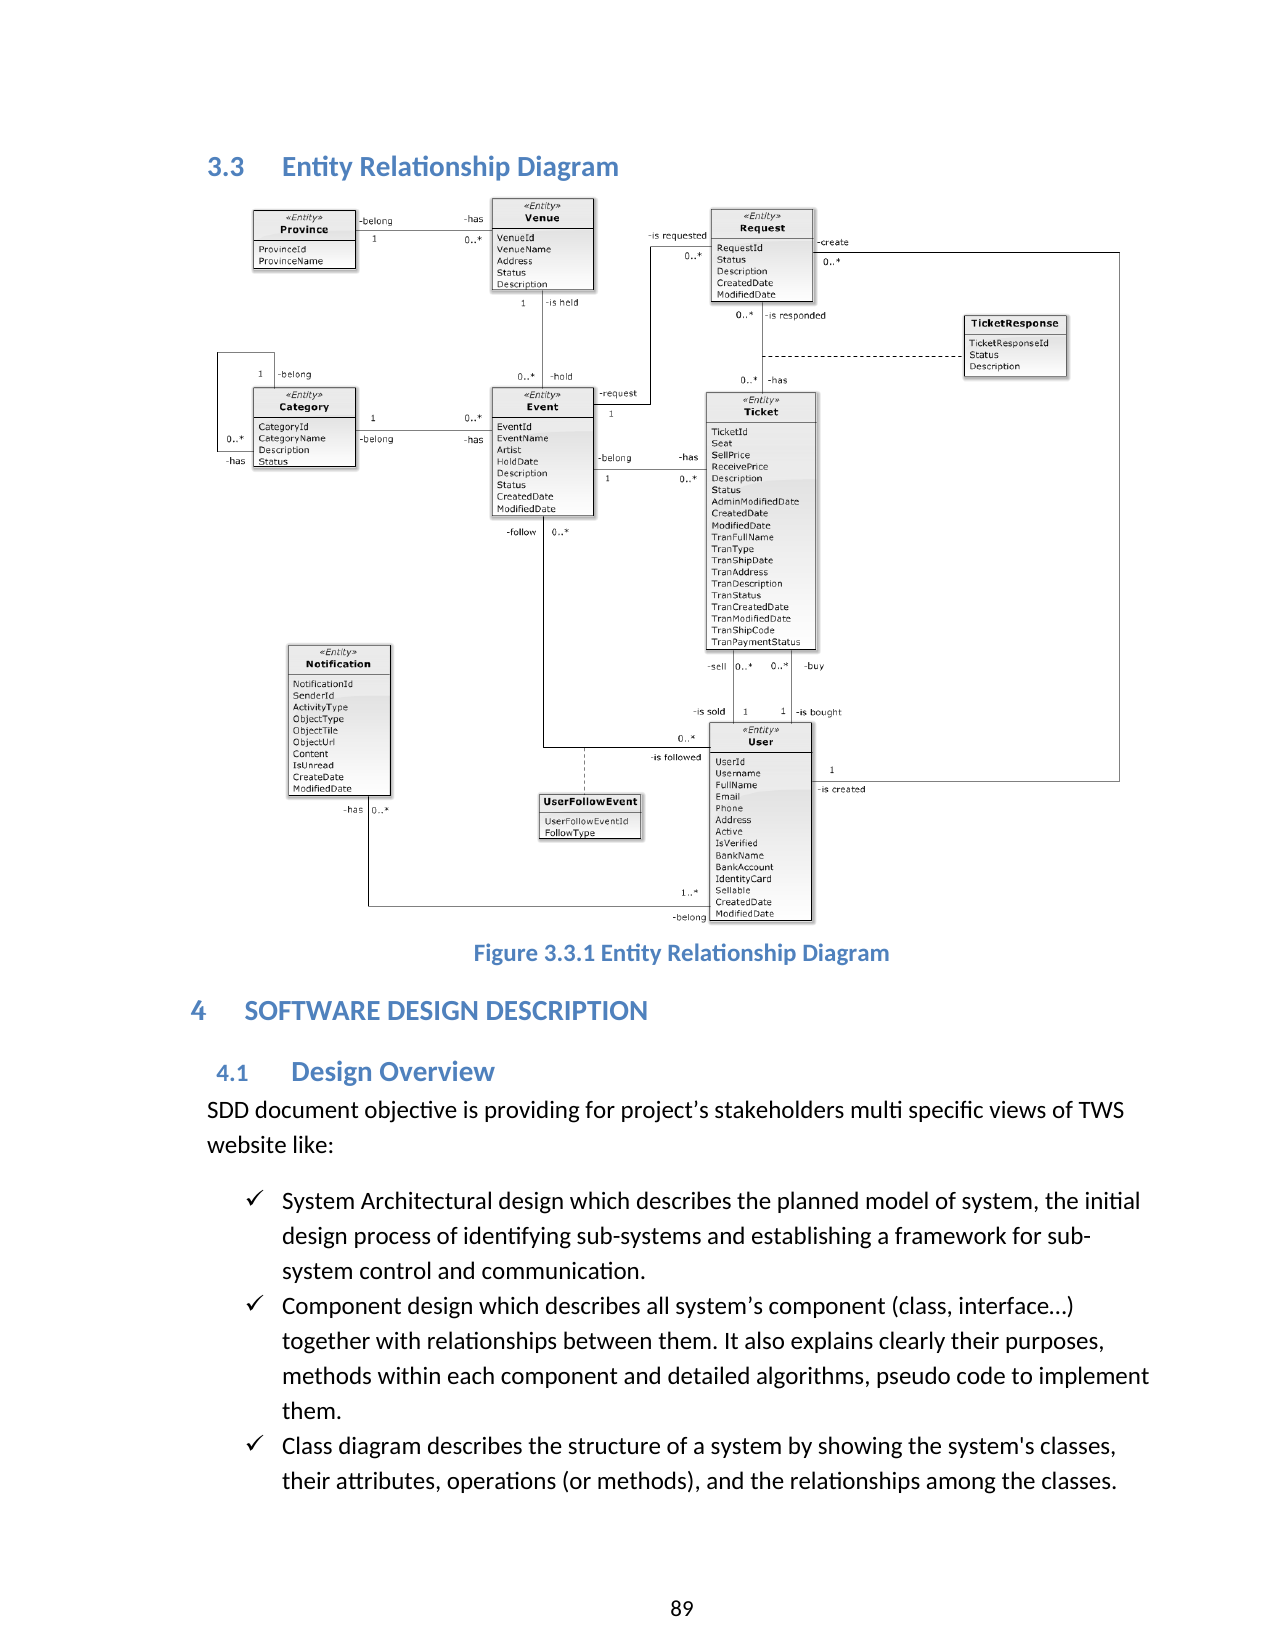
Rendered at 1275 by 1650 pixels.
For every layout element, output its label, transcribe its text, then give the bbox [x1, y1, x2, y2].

subtitle Design Overview [216, 1053, 1157, 1089]
list Component design which describes all system’s component (class, interface…) together with relationships between them. It also explains clearly their purposes, methods within each component and detailed algorithms, pseudo code to implement them. [244, 1290, 1157, 1426]
text SDD document objective is providing for project’s stakeholders multi specific views of TWS website like: [207, 1094, 1157, 1160]
list Class diagram describes the structure of a system by showing the system's classes, their attributes, operations (or methods), and the relationships among the classes. [244, 1430, 1157, 1496]
picture [206, 188, 1157, 938]
list System Architectural design which describes the planned model of system, the initial design process of identifying sub-systems and establishing a framework for sub-system control and communication. [244, 1185, 1157, 1286]
text Figure 3.3.1 Entity Relationship Diagram [207, 938, 1157, 968]
subtitle 3.3 Entity Relationship Diagram [207, 148, 1157, 183]
subtitle SOFTWARE DESIGN DESCRIPTION [207, 992, 1157, 1027]
